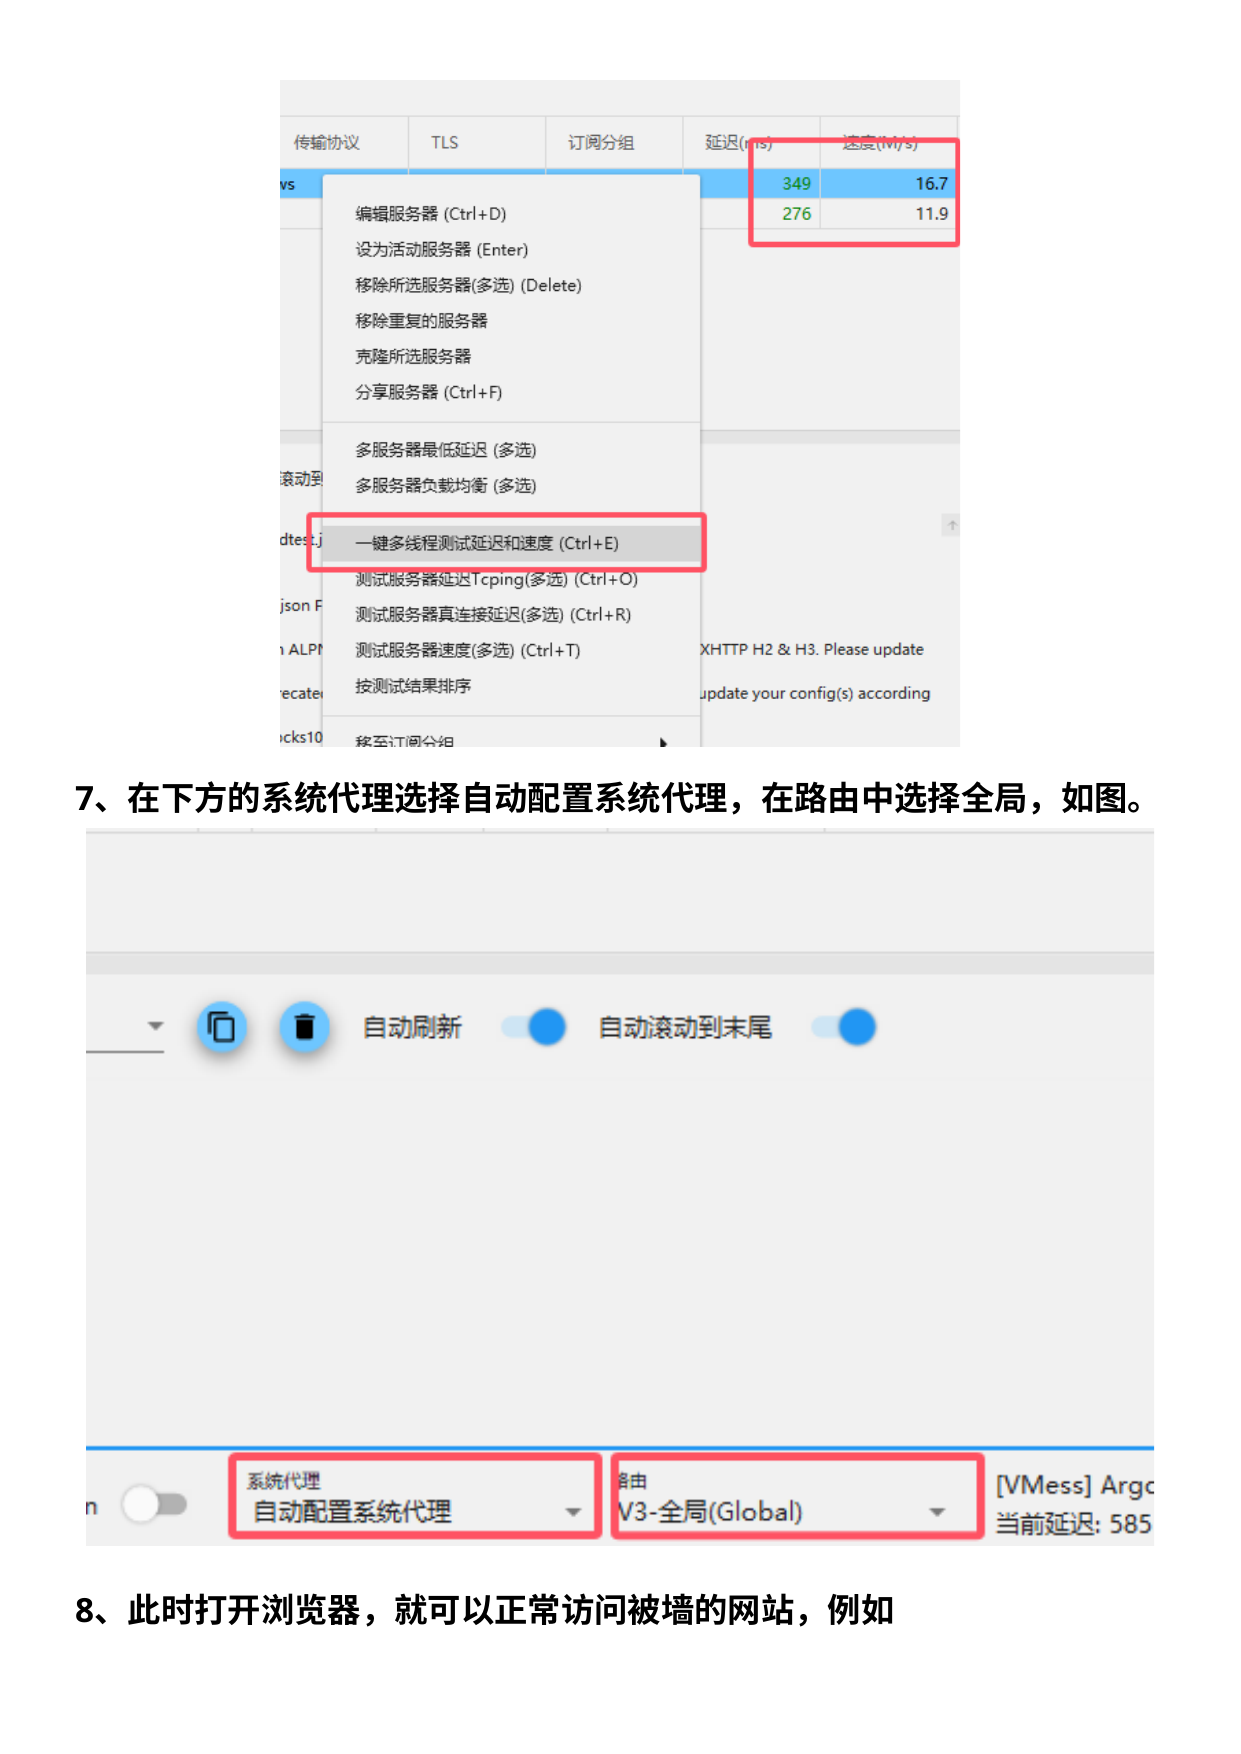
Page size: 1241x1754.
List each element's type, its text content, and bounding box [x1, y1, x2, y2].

picture [86, 828, 1155, 1546]
picture [280, 80, 961, 747]
text 7、在下方的系统代理选择自动配置系统代理，在路由中选择全局，如图。 [75, 763, 1165, 828]
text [75, 1576, 1165, 1641]
